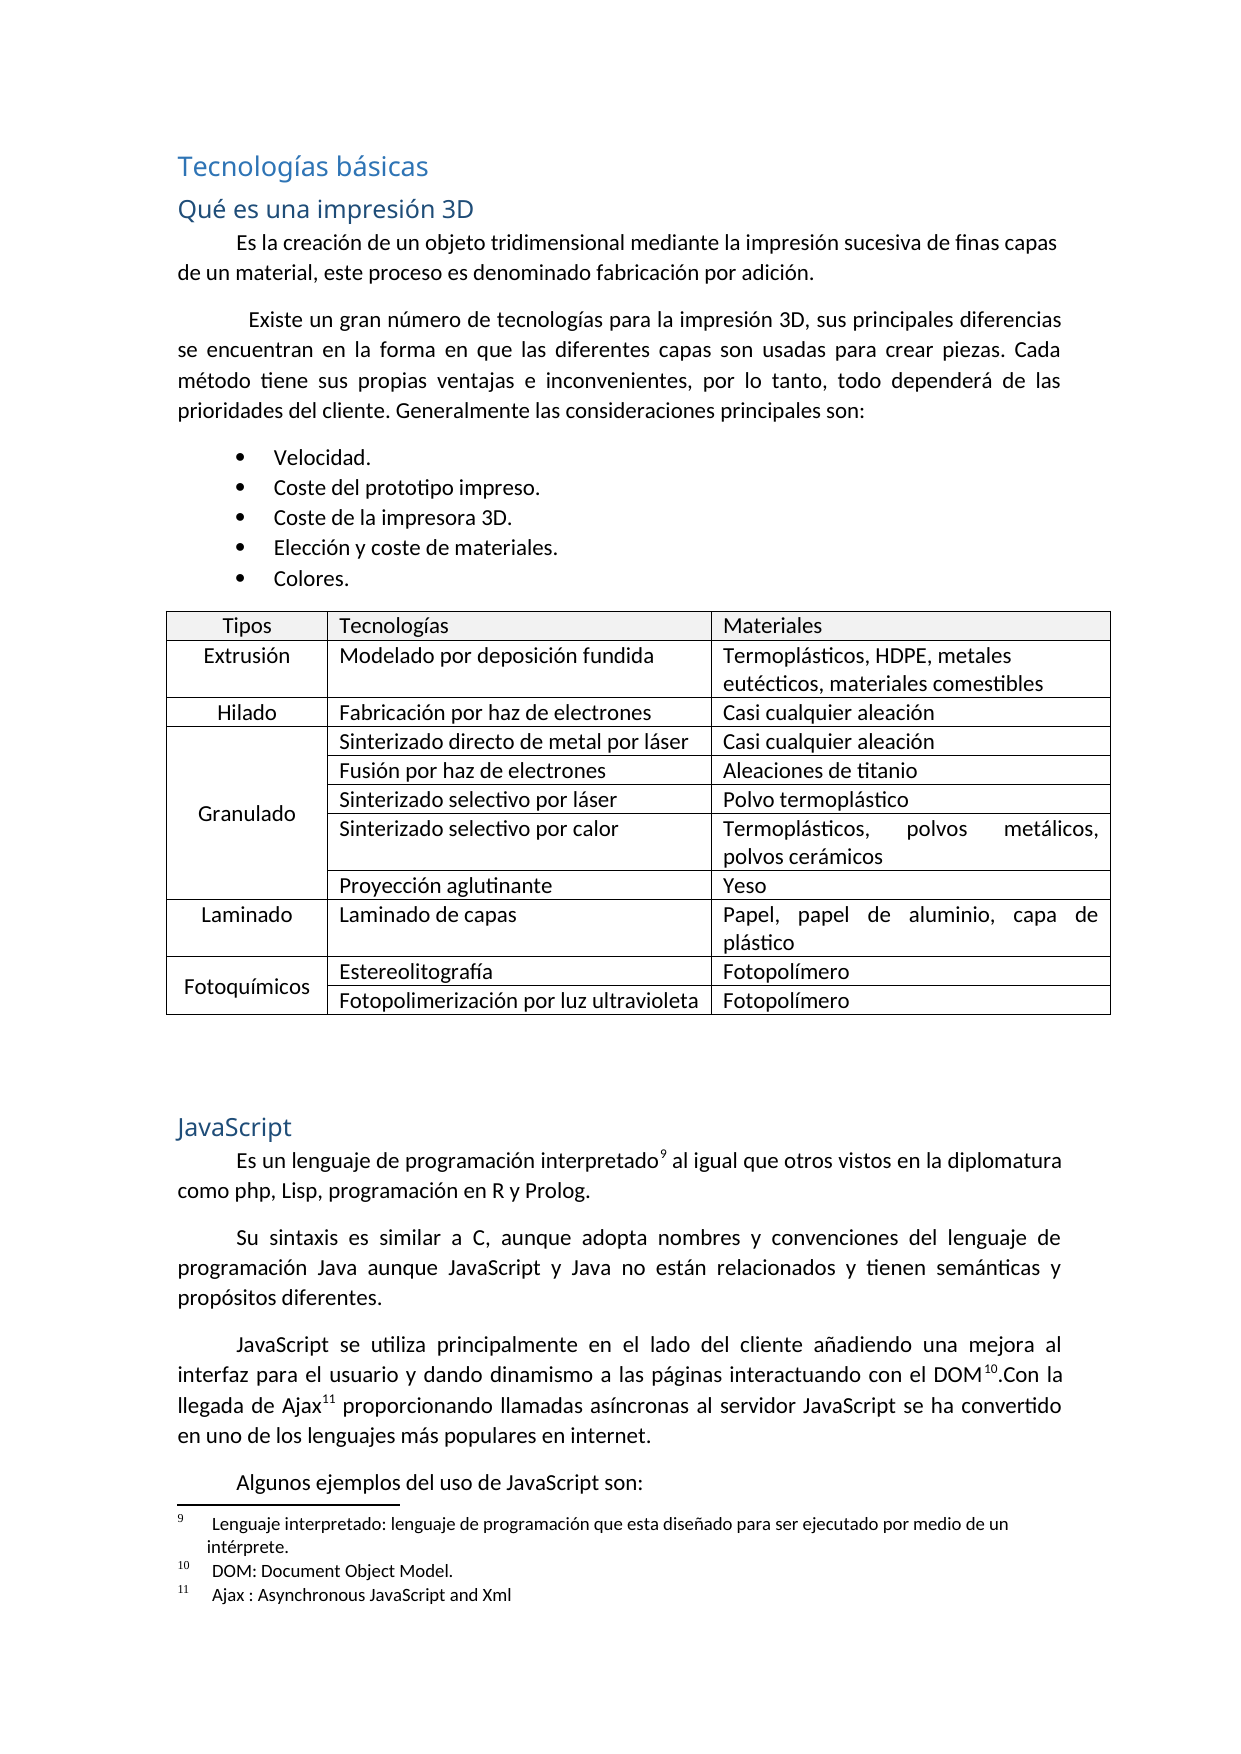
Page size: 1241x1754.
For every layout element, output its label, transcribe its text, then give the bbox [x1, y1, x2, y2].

table_cell Estereolitografía [328, 957, 711, 985]
table_cell Sinterizado selectivo por láser [328, 785, 711, 813]
text Existe un gran número de tecnologías para la impresión 3D, sus principales diferencias se encuentran en la forma en que las diferentes capas son usadas para crear piezas. Cada método tiene sus propias ventajas e inconvenientes, por lo tanto, todo dependerá de las prioridades del cliente. Generalmente las consideraciones principales son: [177, 305, 1063, 424]
list Colores. [236, 564, 1063, 592]
subtitle Qué es una impresión 3D [177, 192, 1063, 226]
text Es un lenguaje de programación interpretado al igual que otros vistos en la diplomatura como php, Lisp, programación en R y Prolog. [177, 1146, 1063, 1204]
table_cell Fotopolímero [712, 957, 1110, 985]
table_cell Fotopolímero [712, 986, 1110, 1014]
table_cell Termoplásticos, polvos metálicos, polvos cerámicos [712, 814, 1110, 870]
text JavaScript se utiliza principalmente en el lado del cliente añadiendo una mejora al interfaz para el usuario y dando dinamismo a las páginas interactuando con el DOM.Con la llegada de Ajax proporcionando llamadas asíncronas al servidor JavaScript se ha convertido en uno de los lenguajes más populares en internet. [177, 1330, 1063, 1449]
list Elección y coste de materiales. [236, 533, 1063, 562]
table_cell Hilado [167, 698, 327, 726]
list Velocidad. [236, 443, 1063, 471]
table_cell Aleaciones de titanio [712, 756, 1110, 784]
text Su sintaxis es similar a C, aunque adopta nombres y convenciones del lenguaje de programación Java aunque JavaScript y Java no están relacionados y tienen semánticas y propósitos diferentes. [177, 1223, 1063, 1311]
table_cell Fotoquímicos [167, 957, 327, 1014]
table_cell Casi cualquier aleación [712, 727, 1110, 755]
table_cell Termoplásticos, HDPE, metales eutécticos, materiales comestibles [712, 641, 1110, 697]
table_cell Sinterizado selectivo por calor [328, 814, 711, 870]
table_cell Fusión por haz de electrones [328, 756, 711, 784]
table_cell Granulado [167, 727, 327, 899]
table_cell Sinterizado directo de metal por láser [328, 727, 711, 755]
table_cell Casi cualquier aleación [712, 698, 1110, 726]
list Coste del prototipo impreso. [236, 473, 1063, 501]
list Coste de la impresora 3D. [236, 503, 1063, 531]
table_header Materiales [712, 612, 1110, 640]
table_cell Papel, papel de aluminio, capa de plástico [712, 900, 1110, 956]
table_cell Laminado [167, 900, 327, 956]
text Algunos ejemplos del uso de JavaScript son: [177, 1468, 1063, 1496]
table_cell Yeso [712, 871, 1110, 899]
table_cell Extrusión [167, 641, 327, 697]
text Es la creación de un objeto tridimensional mediante la impresión sucesiva de finas capas de un material, este proceso es denominado fabricación por adición. [177, 228, 1063, 287]
table_cell Fabricación por haz de electrones [328, 698, 711, 726]
table_header Tecnologías [328, 612, 711, 640]
subtitle Tecnologías básicas [177, 148, 1063, 184]
table_header Tipos [167, 612, 327, 640]
table_cell Fotopolimerización por luz ultravioleta [328, 986, 711, 1014]
table_cell Modelado por deposición fundida [328, 641, 711, 697]
table_cell Polvo termoplástico [712, 785, 1110, 813]
table_cell Proyección aglutinante [328, 871, 711, 899]
subtitle JavaScript [177, 1109, 1063, 1143]
table_cell Laminado de capas [328, 900, 711, 956]
